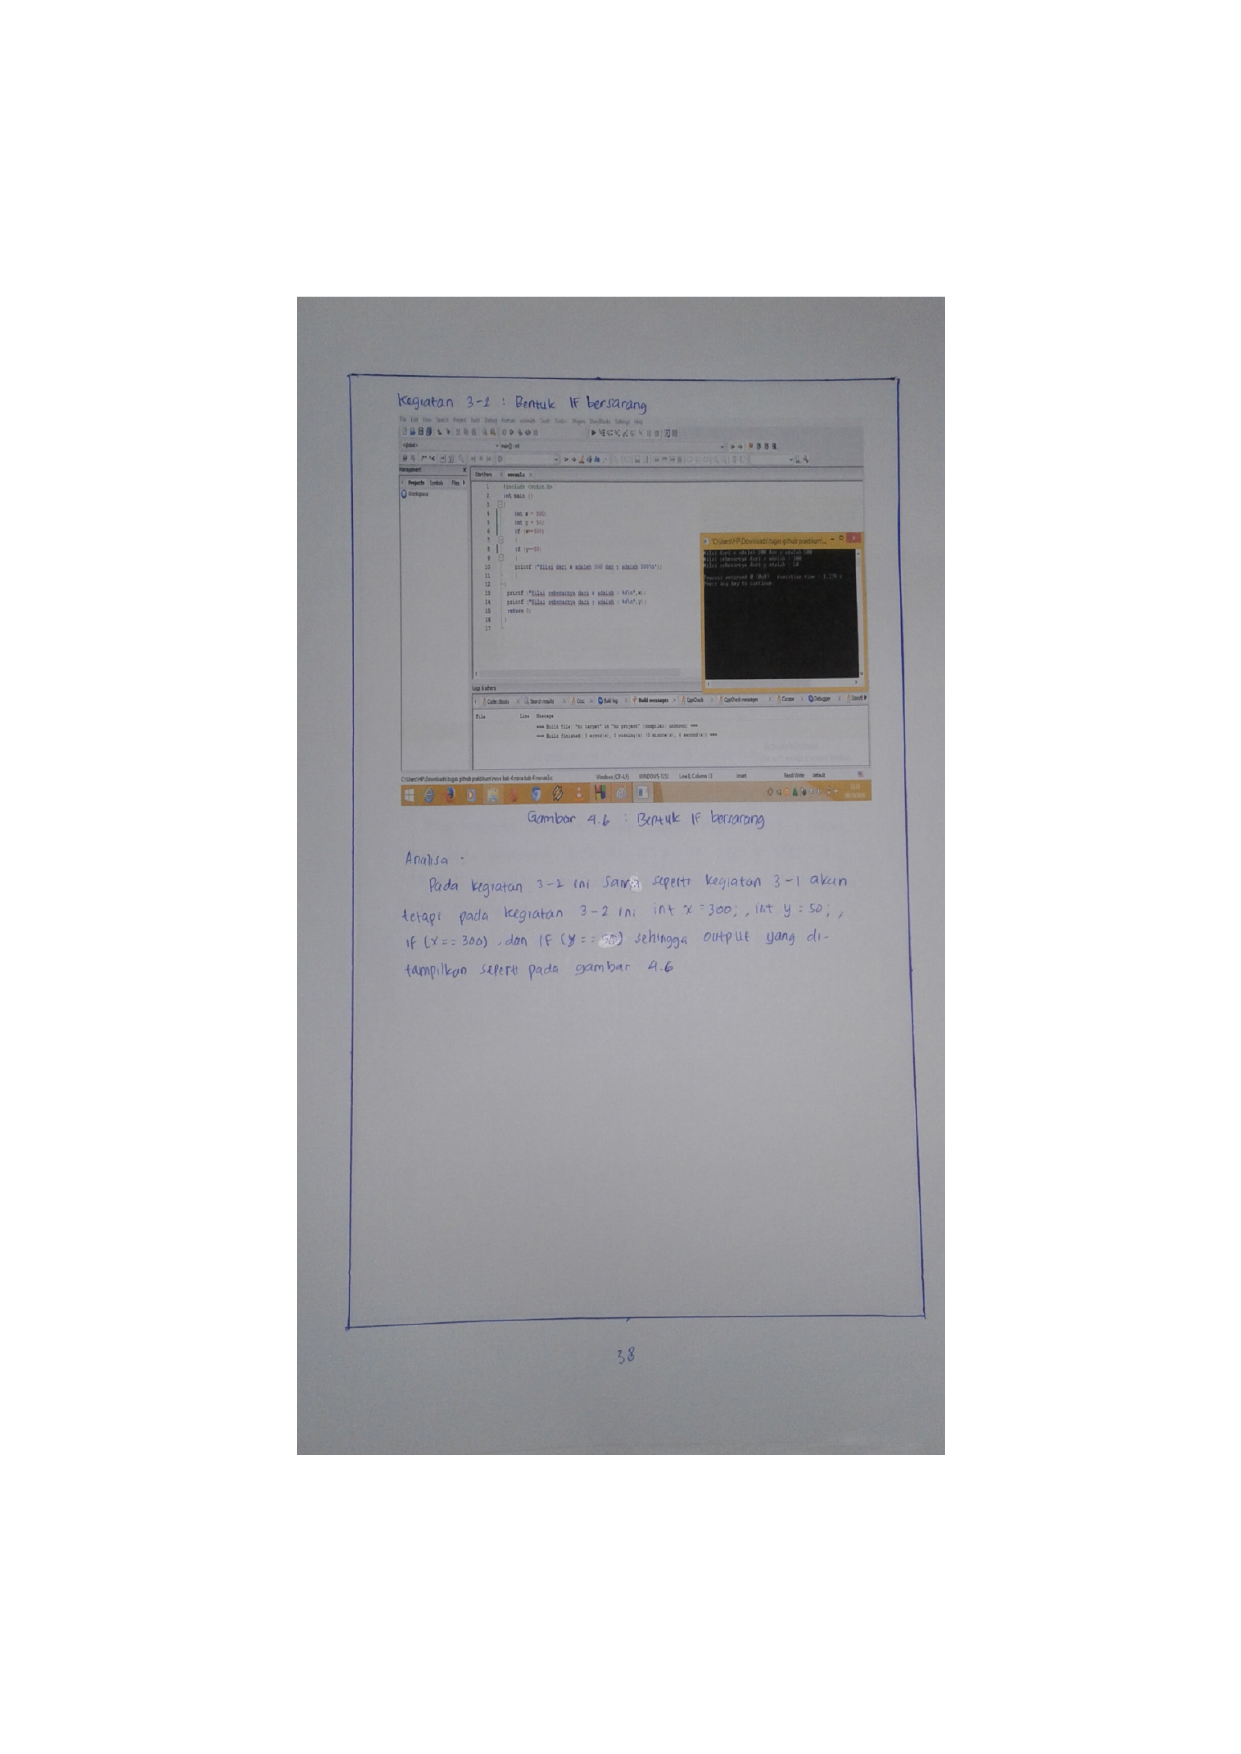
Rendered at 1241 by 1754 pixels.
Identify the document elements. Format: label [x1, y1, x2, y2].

picture [297, 298, 945, 1454]
